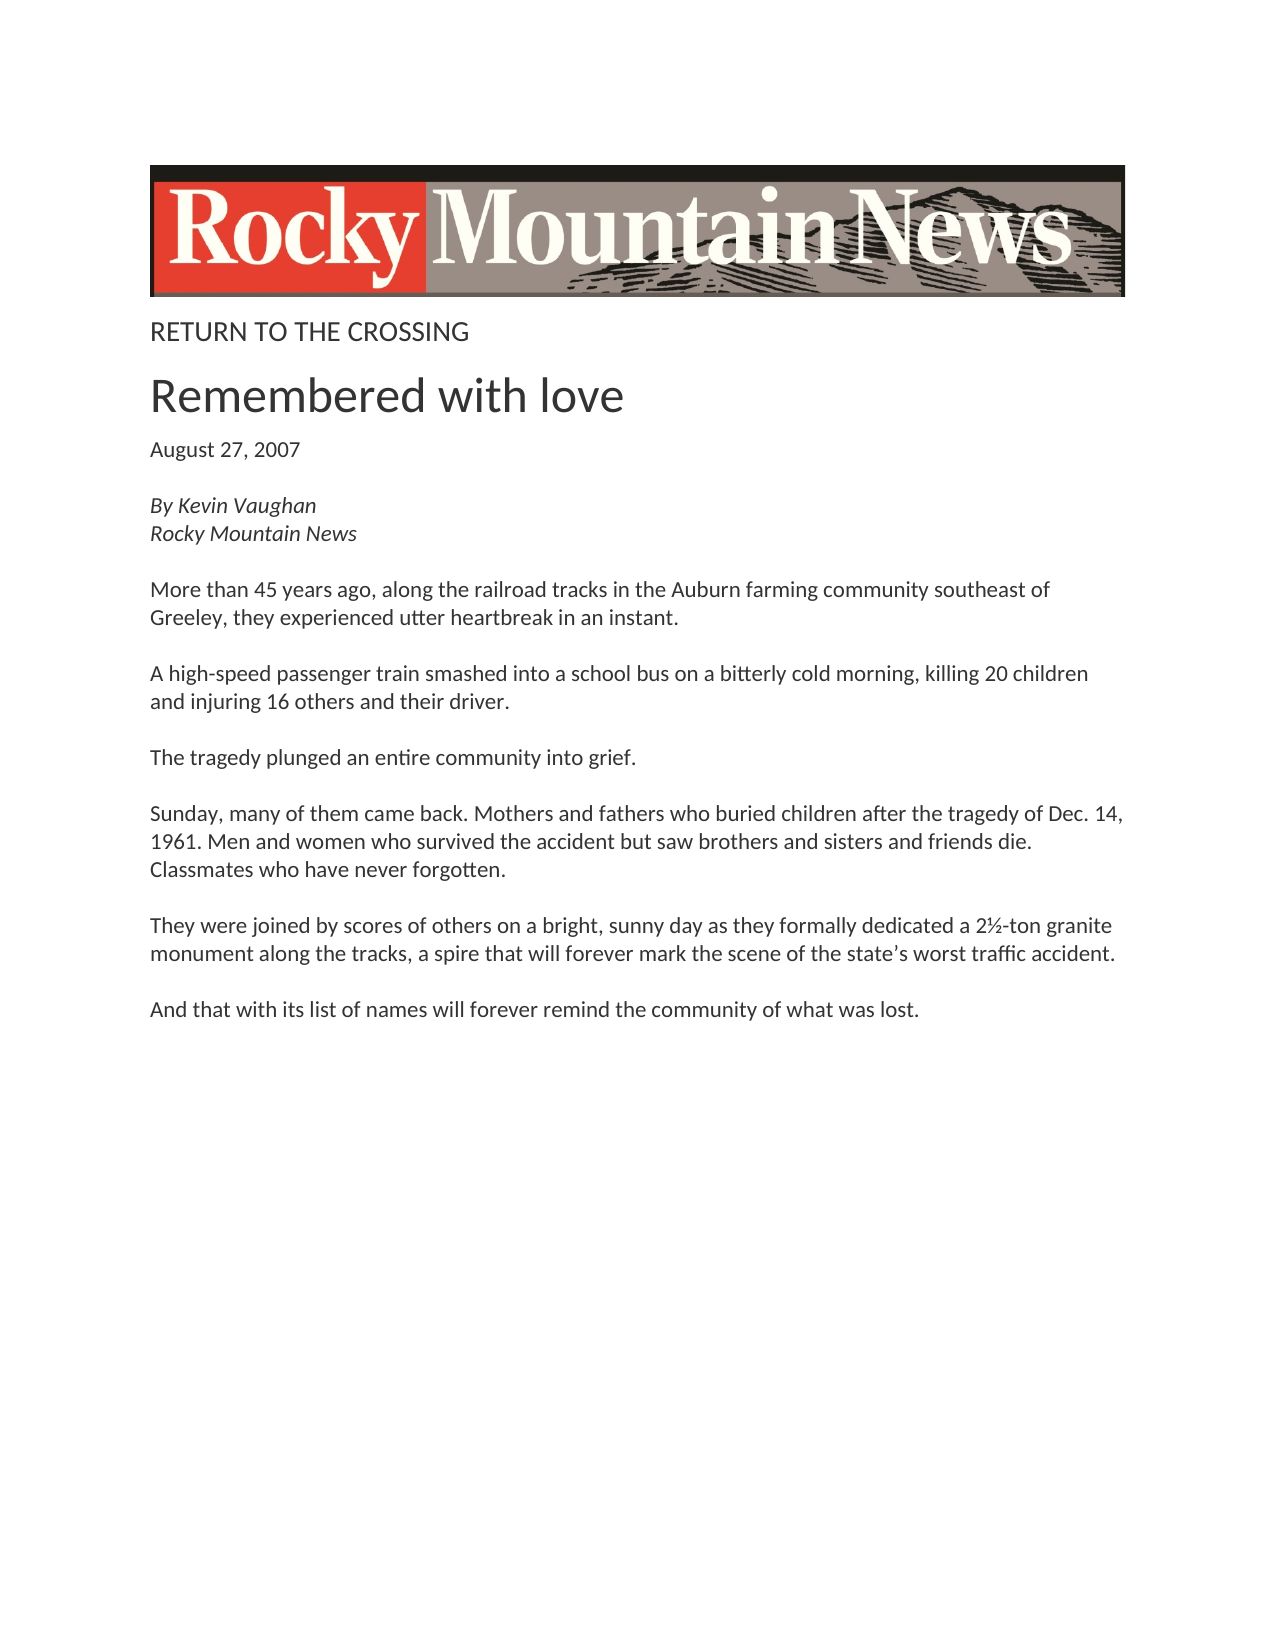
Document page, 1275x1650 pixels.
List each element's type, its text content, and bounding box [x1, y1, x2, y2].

text The tragedy plunged an entire community into grief. [150, 743, 1125, 771]
text By Kevin Vaughan [150, 491, 1125, 519]
text Rocky Mountain News [150, 519, 1125, 547]
text Remembered with love [150, 364, 1125, 425]
text And that with its list of names will forever remind the community of what was lost. [150, 995, 1125, 1023]
text Sunday, many of them came back. Mothers and fathers who buried children after the tragedy of Dec. 14, 1961. Men and women who survived the accident but saw brothers and sisters and friends die. Classmates who have never forgotten. [150, 799, 1125, 883]
text They were joined by scores of others on a bright, sunny day as they formally dedicated a 2½-ton granite monument along the tracks, a spire that will forever mark the scene of the state’s worst traffic accident. [150, 911, 1125, 967]
picture [150, 165, 1125, 297]
text August 27, 2007 [150, 435, 1125, 463]
text RETURN TO THE CROSSING [150, 313, 1125, 348]
text A high-speed passenger train smashed into a school bus on a bitterly cold morning, killing 20 children and injuring 16 others and their driver. [150, 659, 1125, 715]
text More than 45 years ago, along the railroad tracks in the Auburn farming community southeast of Greeley, they experienced utter heartbreak in an instant. [150, 575, 1125, 631]
